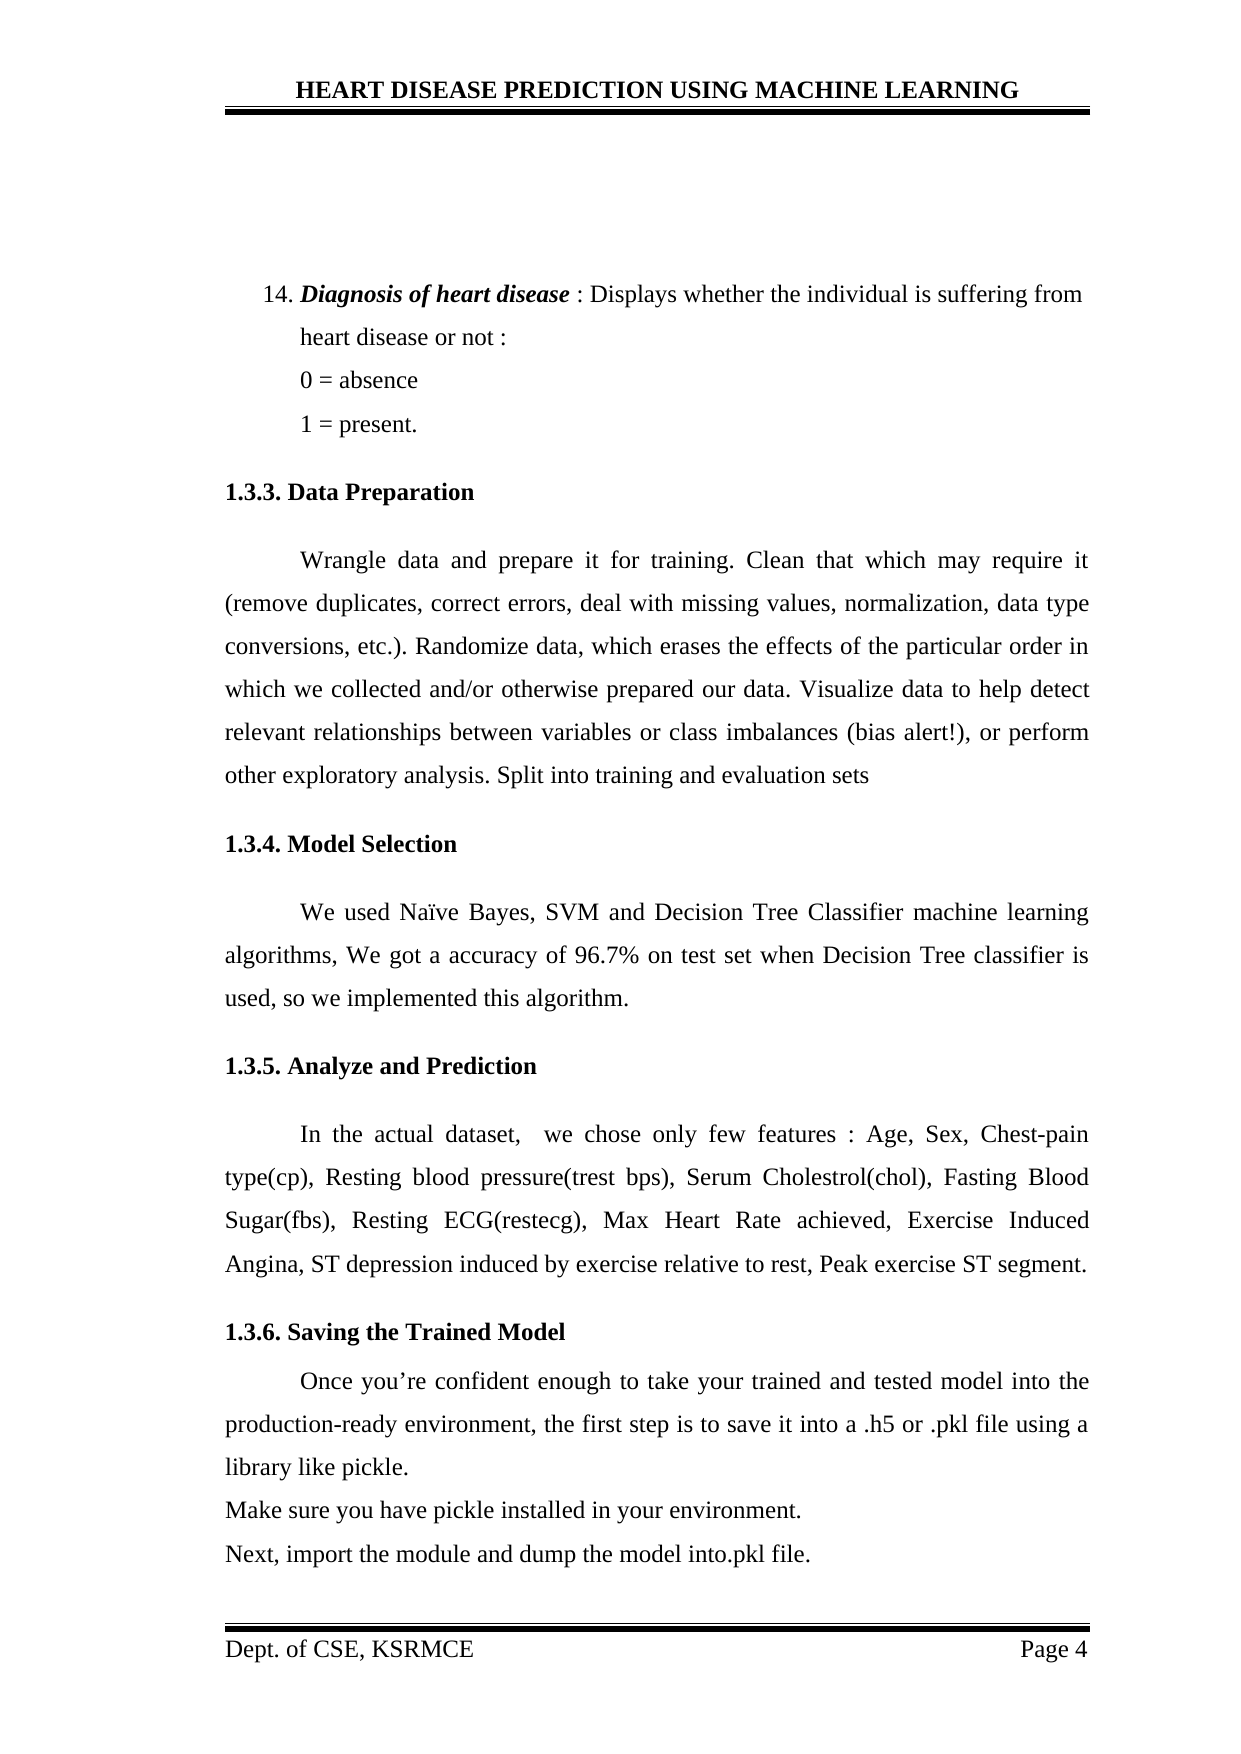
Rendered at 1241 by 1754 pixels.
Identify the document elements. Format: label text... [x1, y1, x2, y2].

subtitle 1.3.6. Saving the Trained Model [224, 1317, 1090, 1346]
subtitle 1.3.4. Model Selection [224, 829, 1090, 857]
text Next, import the module and dump the model into.pkl file. [225, 1539, 1090, 1567]
subtitle We used Naïve Bayes, SVM and Decision Tree Classifier machine learning algorithms, We got a accuracy of 96.7% on test set when Decision Tree classifier is used, so we implemented this algorithm. [224, 897, 1090, 1012]
text Once you’re confident enough to take your trained and tested model into the production-ready environment, the first step is to save it into a .h5 or .pkl file using a library like pickle. [225, 1366, 1090, 1481]
subtitle 1.3.3. Data Preparation [225, 477, 1090, 506]
subtitle 1.3.5. Analyze and Prediction [224, 1051, 1090, 1080]
subtitle Wrangle data and prepare it for training. Clean that which may require it (remove duplicates, correct errors, deal with missing values, normalization, data type conversions, etc.). Randomize data, which erases the effects of the particular order in which we collected and/or otherwise prepared our data. Visualize data to help detect relevant relationships between variables or class imbalances (bias alert!), or perform other exploratory analysis. Split into training and evaluation sets [224, 545, 1090, 789]
subtitle In the actual dataset, we chose only few features : Age, Sex, Chest-pain type(cp), Resting blood pressure(trest bps), Serum Cholestrol(chol), Fasting Blood Sugar(fbs), Resting ECG(restecg), Max Heart Rate achieved, Exercise Induced Angina, ST depression induced by exercise relative to rest, Peak exercise ST segment. [224, 1119, 1090, 1277]
list Diagnosis of heart disease : Displays whether the individual is suffering from heart disease or not : [262, 279, 1090, 351]
text 0 = absence 1 = present. [300, 366, 1090, 437]
text Make sure you have pickle installed in your environment. [225, 1496, 1090, 1524]
